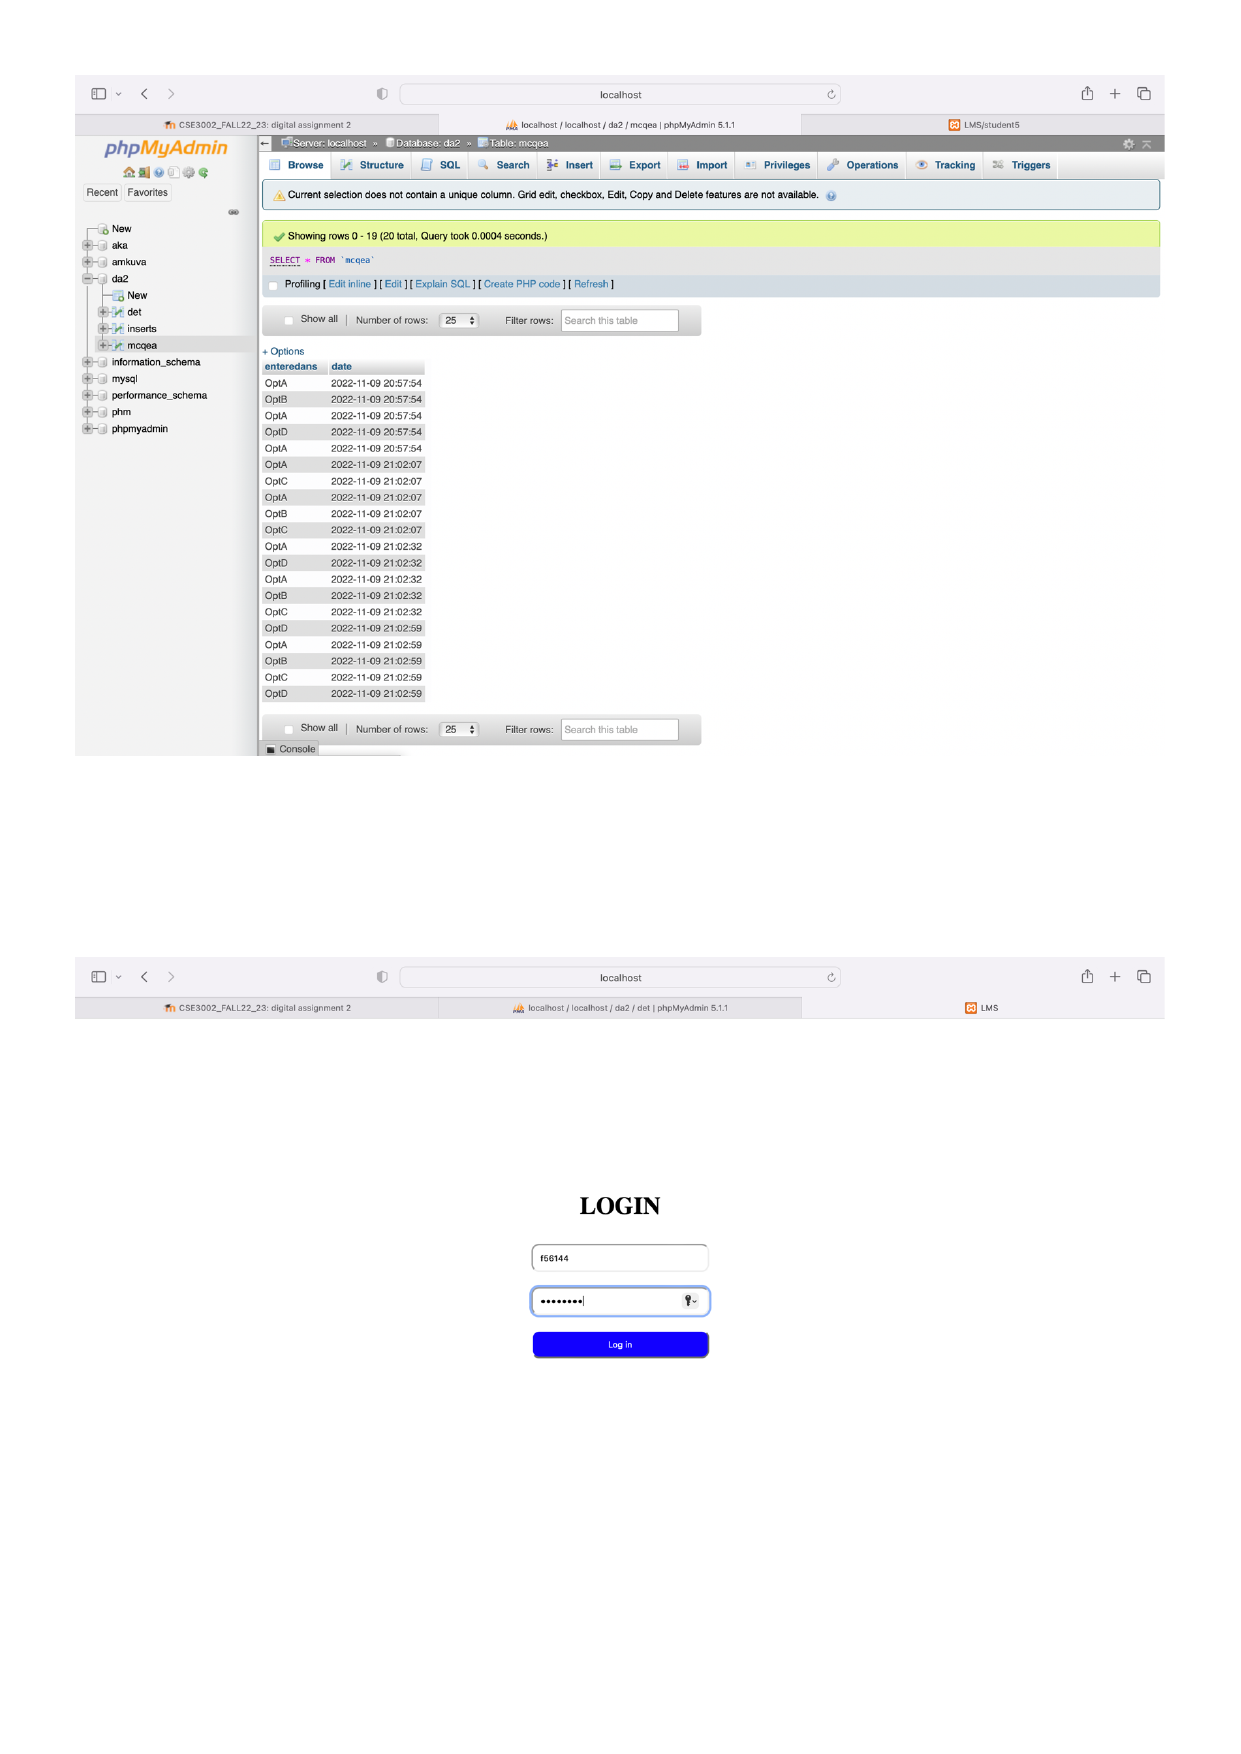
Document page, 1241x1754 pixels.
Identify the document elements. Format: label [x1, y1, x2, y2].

picture [75, 957, 1165, 1639]
picture [75, 75, 1165, 756]
